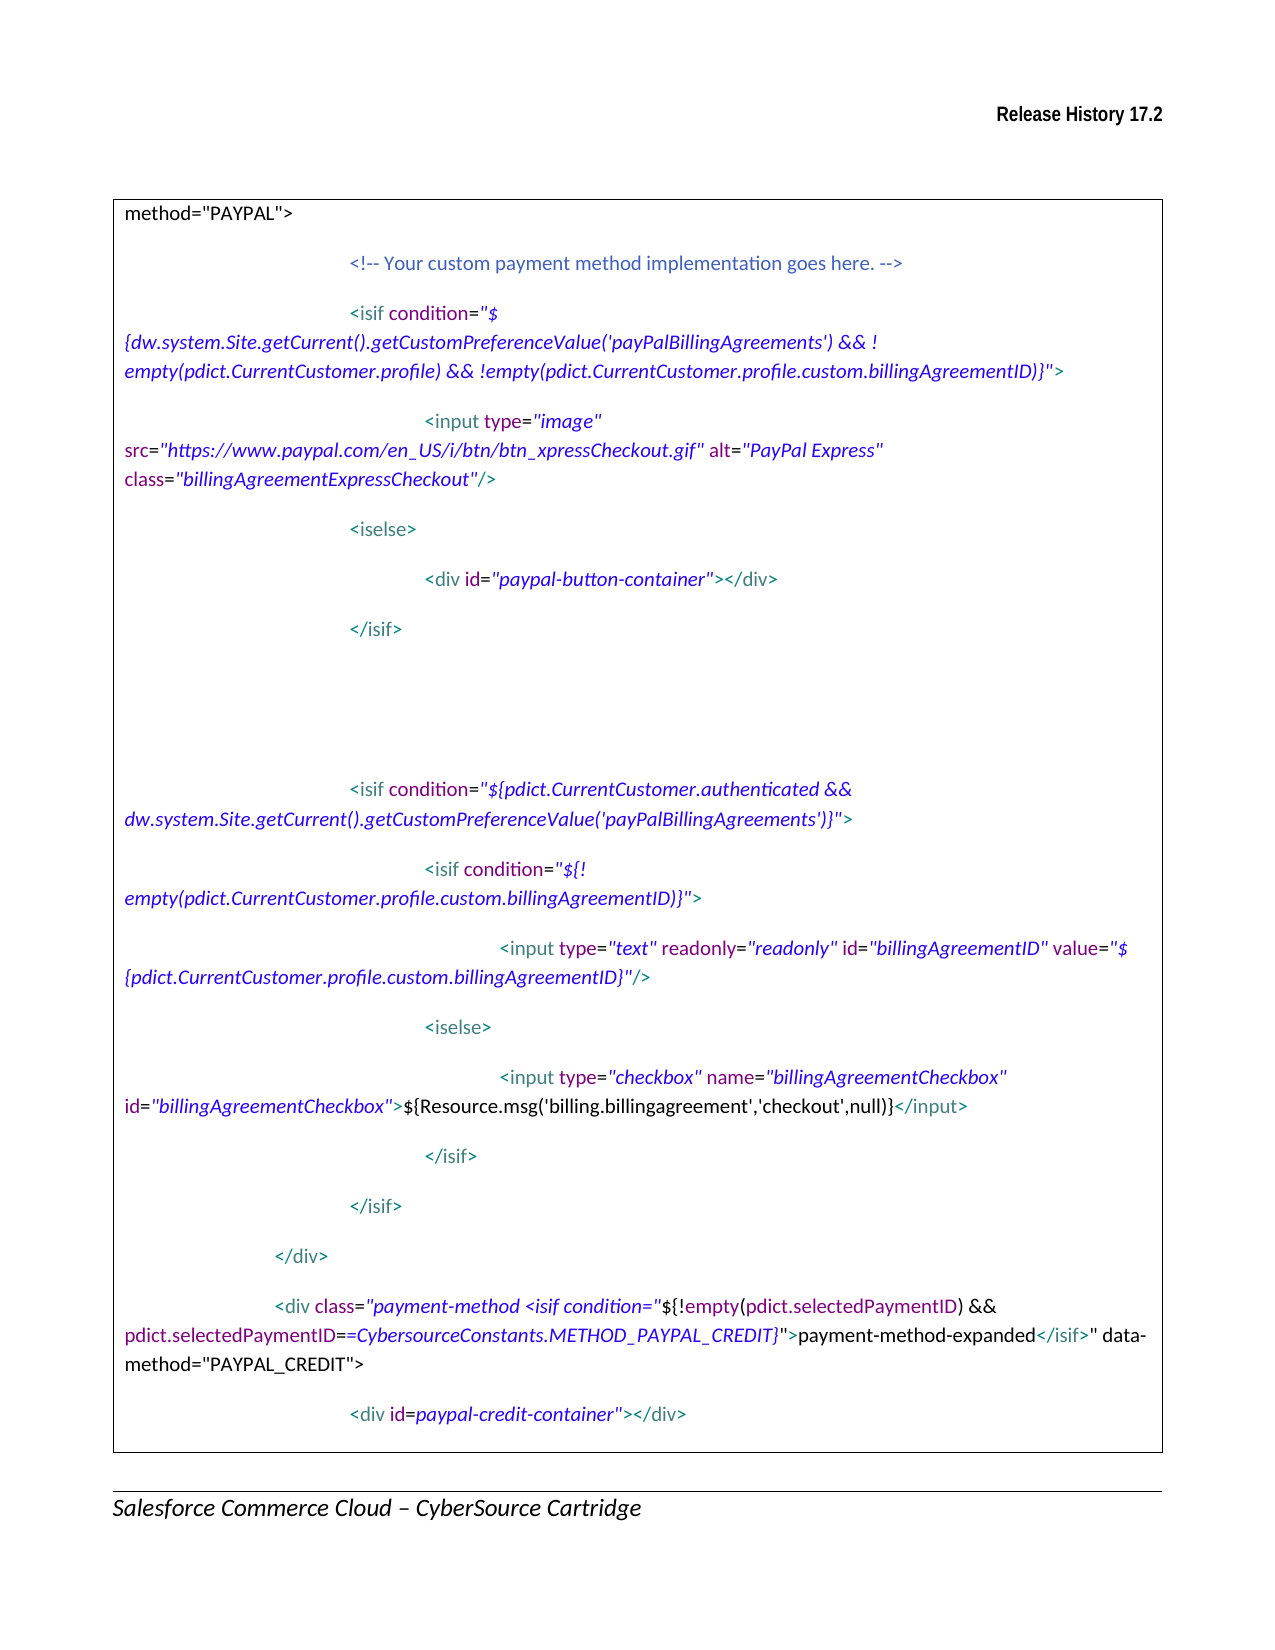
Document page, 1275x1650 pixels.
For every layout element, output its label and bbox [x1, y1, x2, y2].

table_header [114, 200, 1162, 1452]
